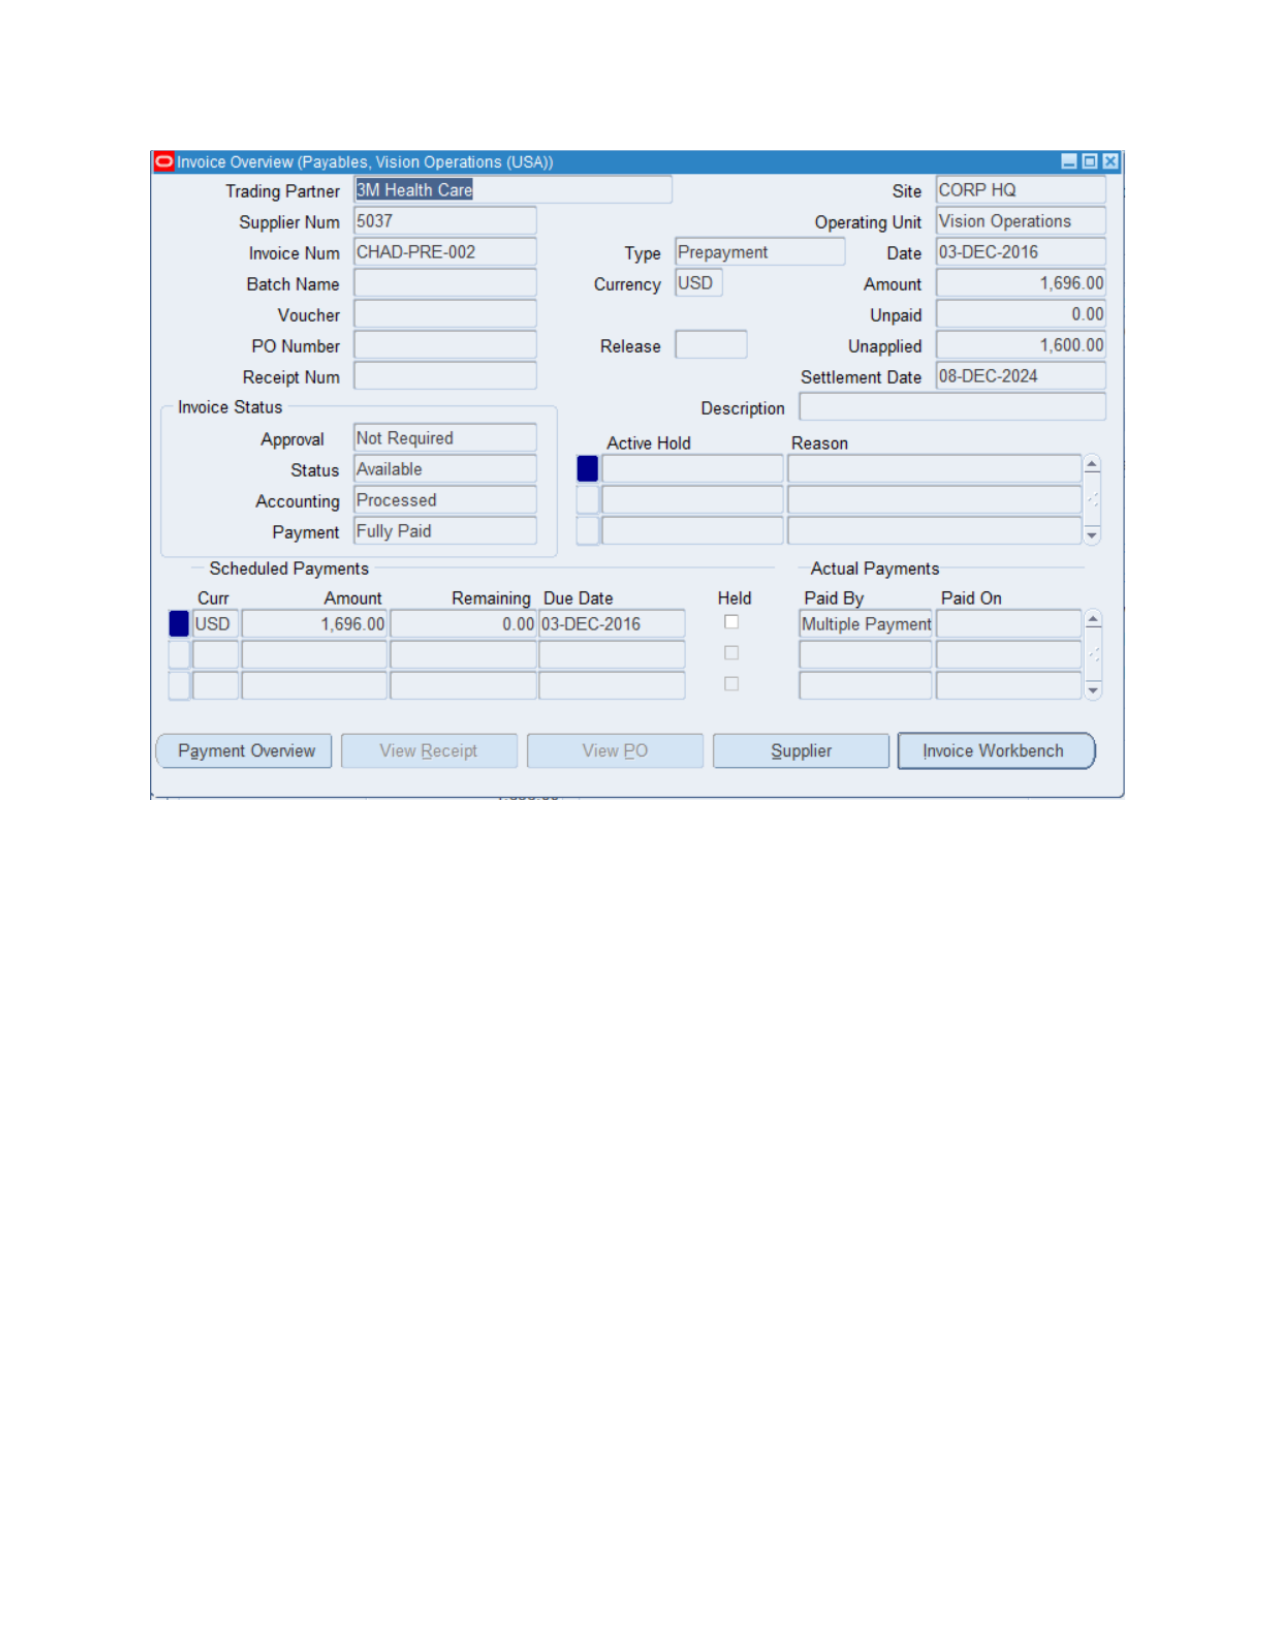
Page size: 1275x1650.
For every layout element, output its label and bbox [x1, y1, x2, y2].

picture [150, 150, 1125, 800]
